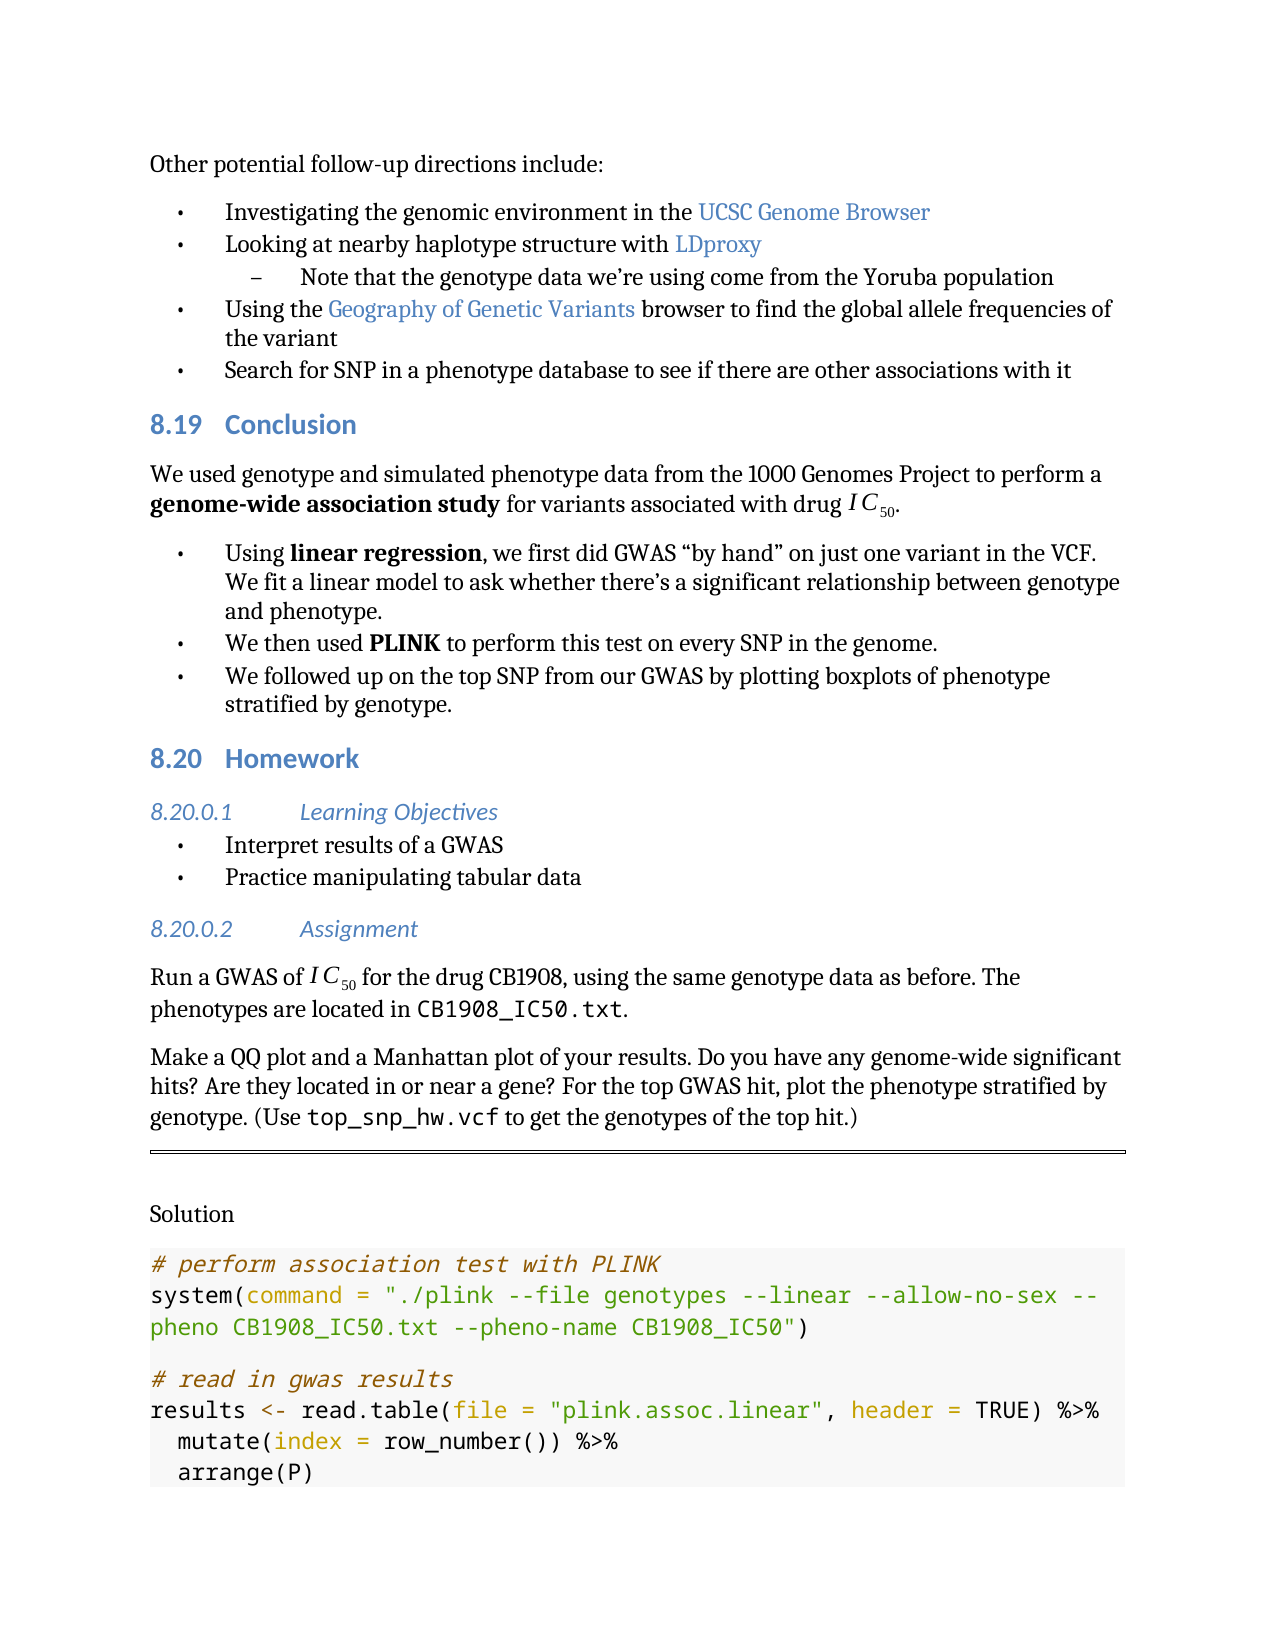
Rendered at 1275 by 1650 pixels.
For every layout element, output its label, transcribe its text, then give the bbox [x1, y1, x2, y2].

list Looking at nearby haplotype structure with LDproxy [175, 230, 1125, 259]
list Note that the genotype data we’re using come from the Yoruba population [250, 262, 1125, 291]
list We then used PLINK to perform this test on every SNP in the genome. [175, 629, 1125, 658]
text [150, 1362, 1125, 1487]
text We used genotype and simulated phenotype data from the 1000 Genomes Project to perform a genome-wide association study for variants associated with drug . [150, 460, 1125, 520]
text Run a GWAS of for the drug CB1908, using the same genotype data as before. The phenotypes are located in CB1908_IC50.txt. [150, 962, 1125, 1024]
list Investigating the genomic environment in the UCSC Genome Browser [175, 197, 1125, 226]
list Search for SNP in a phenotype database to see if there are other associations with it [175, 356, 1125, 385]
subtitle 8.20.0.1 Learning Objectives [150, 796, 1125, 827]
list Interpret results of a GWAS [175, 831, 1125, 859]
text Make a QQ plot and a Manhattan plot of your results. Do you have any genome-wide significant hits? Are they located in or near a gene? For the top GWAS hit, plot the phenotype stratified by genotype. (Use top_snp_hw.vcf to get the genotypes of the top hit.) [150, 1043, 1125, 1132]
text Other potential follow-up directions include: [150, 150, 1125, 179]
subtitle 8.19 Conclusion [150, 406, 1125, 441]
list Using linear regression, we first did GWAS “by hand” on just one variant in the VCF. We fit a linear model to ask whether there’s a significant relationship between genotype and phenotype. [175, 539, 1125, 625]
list Using the Geography of Genetic Variants browser to find the global allele frequencies of the variant [175, 295, 1125, 352]
subtitle 8.20 Homework [150, 740, 1125, 776]
subtitle 8.20.0.2 Assignment [150, 913, 1125, 943]
text # perform association test with PLINK system(command = "./plink --file genotypes --linear --allow-no-sex --pheno CB1908_IC50.txt --pheno-name CB1908_IC50") [659, 1248, 1125, 1342]
list Practice manipulating tabular data [175, 863, 1125, 892]
text Solution [150, 1200, 1125, 1229]
list We followed up on the top SNP from our GWAS by plotting boxplots of phenotype stratified by genotype. [175, 662, 1125, 719]
